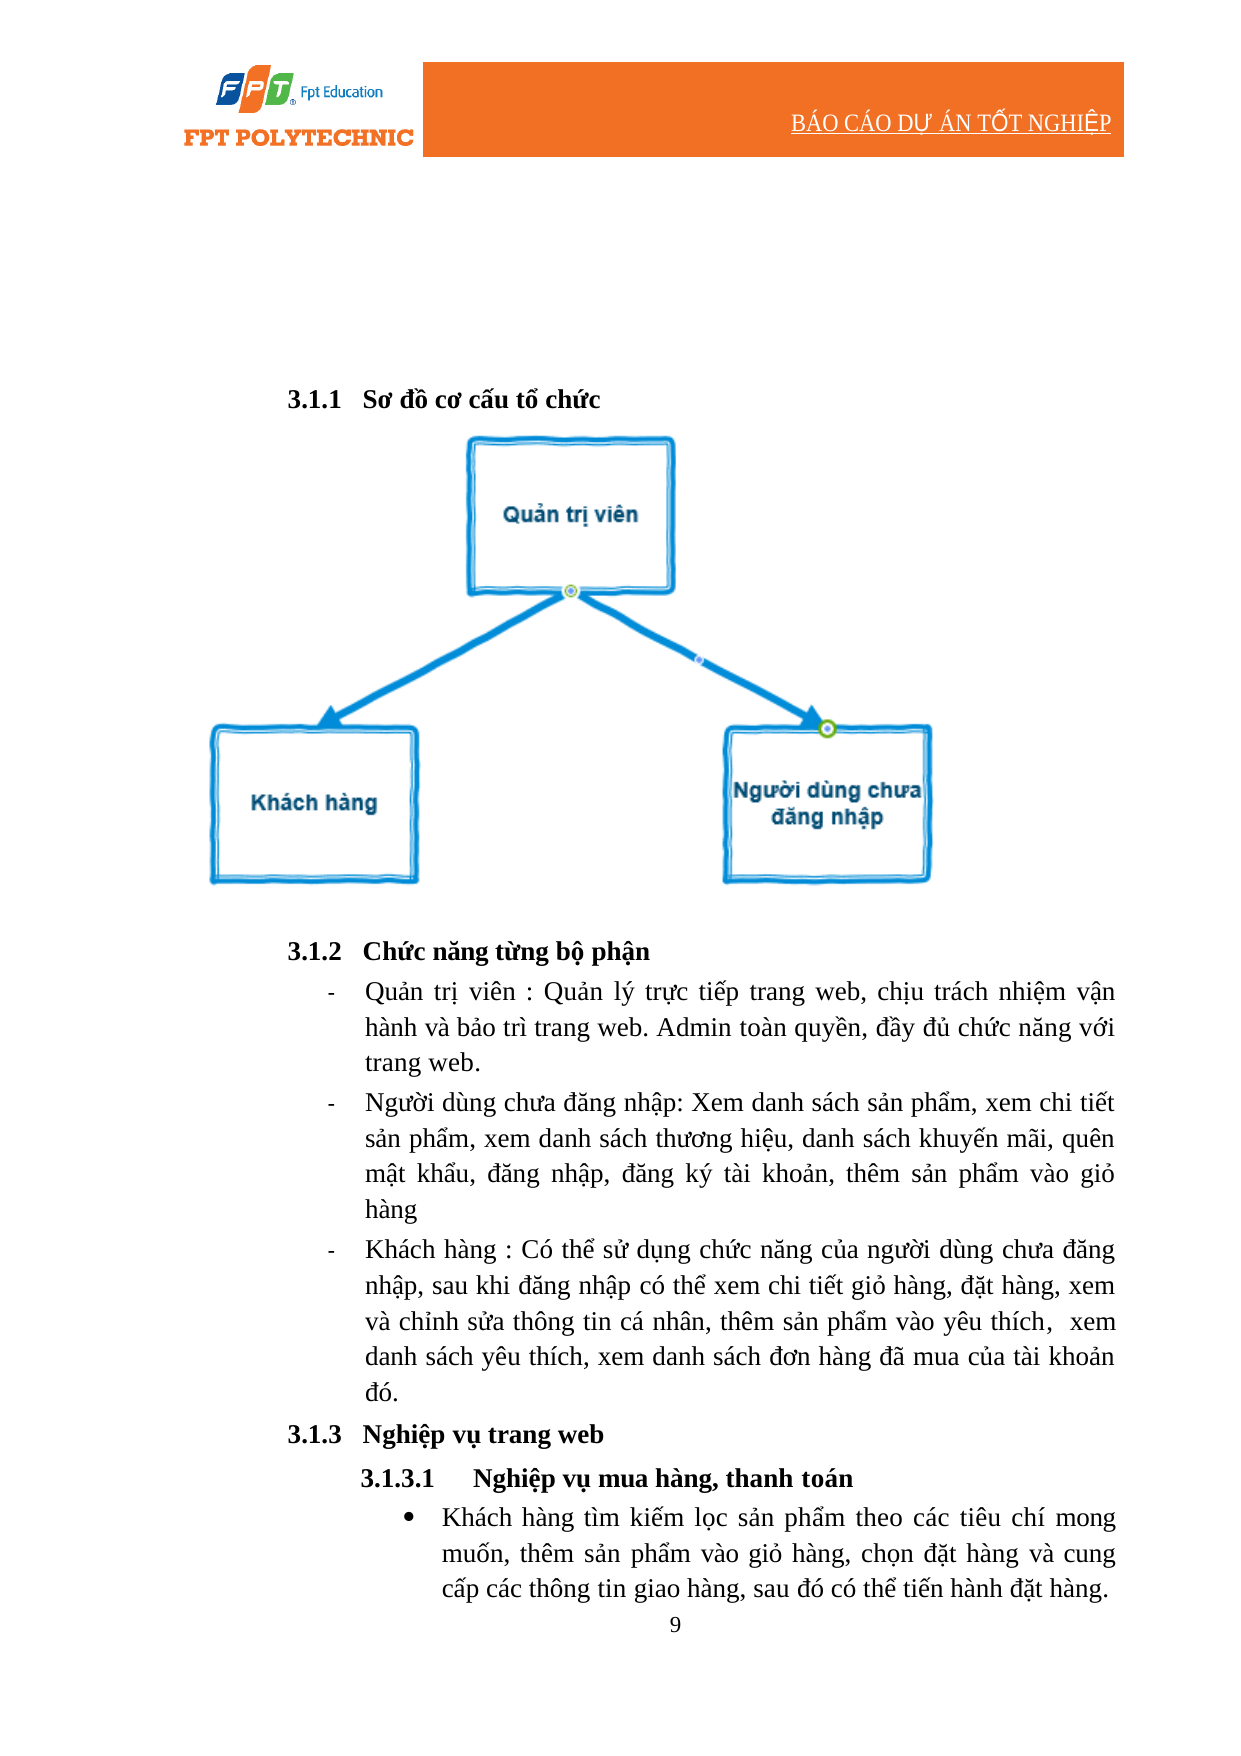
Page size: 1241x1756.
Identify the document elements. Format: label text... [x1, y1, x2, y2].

list Nghiệp vụ mua hàng, thanh toán [360, 1462, 1209, 1493]
subtitle Chức năng từng bộ phận [287, 935, 1209, 966]
list Người dùng chưa đăng nhập: Xem danh sách sản phẩm, xem chi tiết sản phẩm, xem danh sách thương hiệu, danh sách khuyến mãi, quên mật khẩu, đăng nhập, đăng ký tài khoản, thêm sản phẩm vào giỏ hàng [327, 1086, 1116, 1224]
list Khách hàng : Có thể sử dụng chức năng của người dùng chưa đăng nhập, sau khi đăng nhập có thể xem chi tiết giỏ hàng, đặt hàng, xem và chỉnh sửa thông tin cá nhân, thêm sản phẩm vào yêu thích, xem danh sách yêu thích, xem danh sách đơn hàng đã mua của tài khoản đó. [327, 1233, 1116, 1407]
picture [184, 65, 414, 146]
list Khách hàng tìm kiếm lọc sản phẩm theo các tiêu chí mong muốn, thêm sản phẩm vào giỏ hàng, chọn đặt hàng và cung cấp các thông tin giao hàng, sau đó có thể tiến hành đặt hàng. [404, 1501, 1116, 1604]
picture [141, 419, 992, 917]
list Nghiệp vụ trang web [287, 1418, 1116, 1449]
subtitle Sơ đồ cơ cấu tổ chức [287, 384, 1209, 415]
list Quản trị viên : Quản lý trực tiếp trang web, chịu trách nhiệm vận hành và bảo trì trang web. Admin toàn quyền, đầy đủ chức năng với trang web. [327, 975, 1116, 1077]
